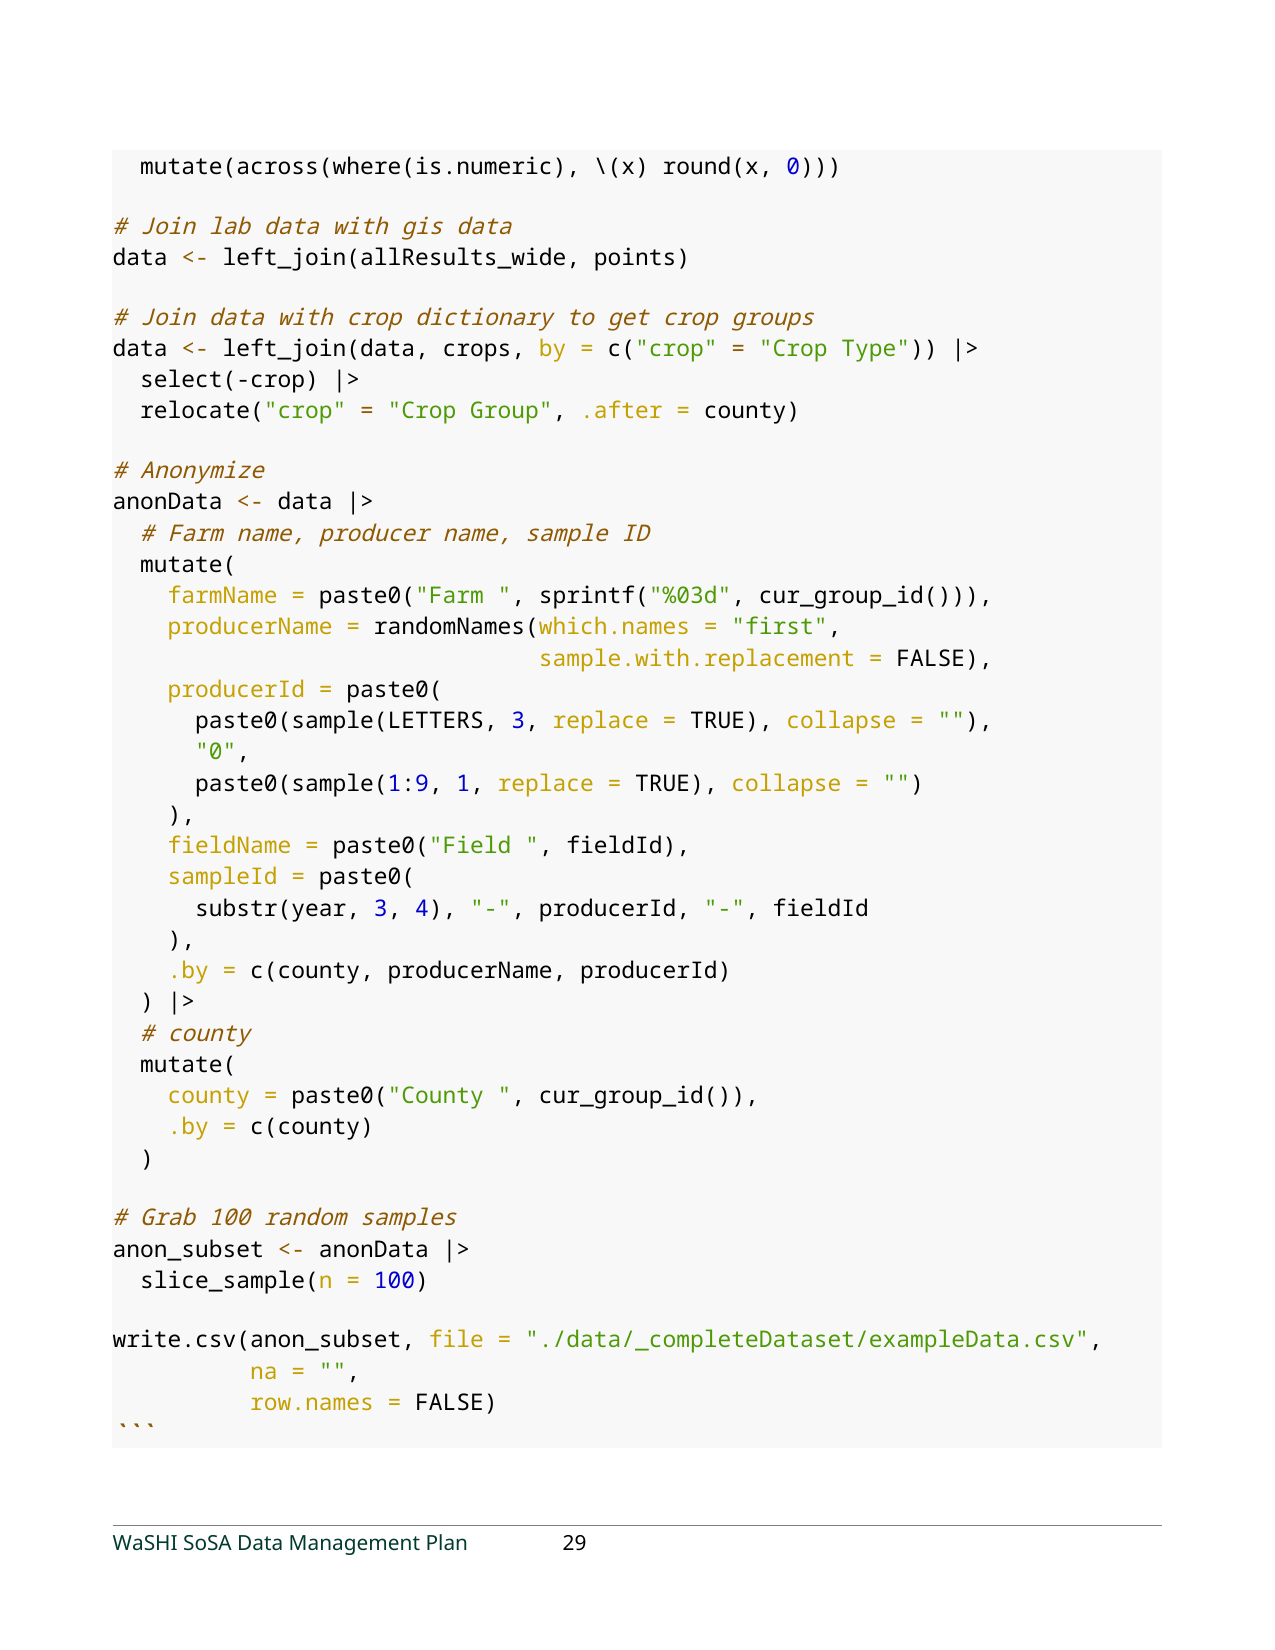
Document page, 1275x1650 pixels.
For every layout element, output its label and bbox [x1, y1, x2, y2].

text [112, 150, 1162, 1448]
